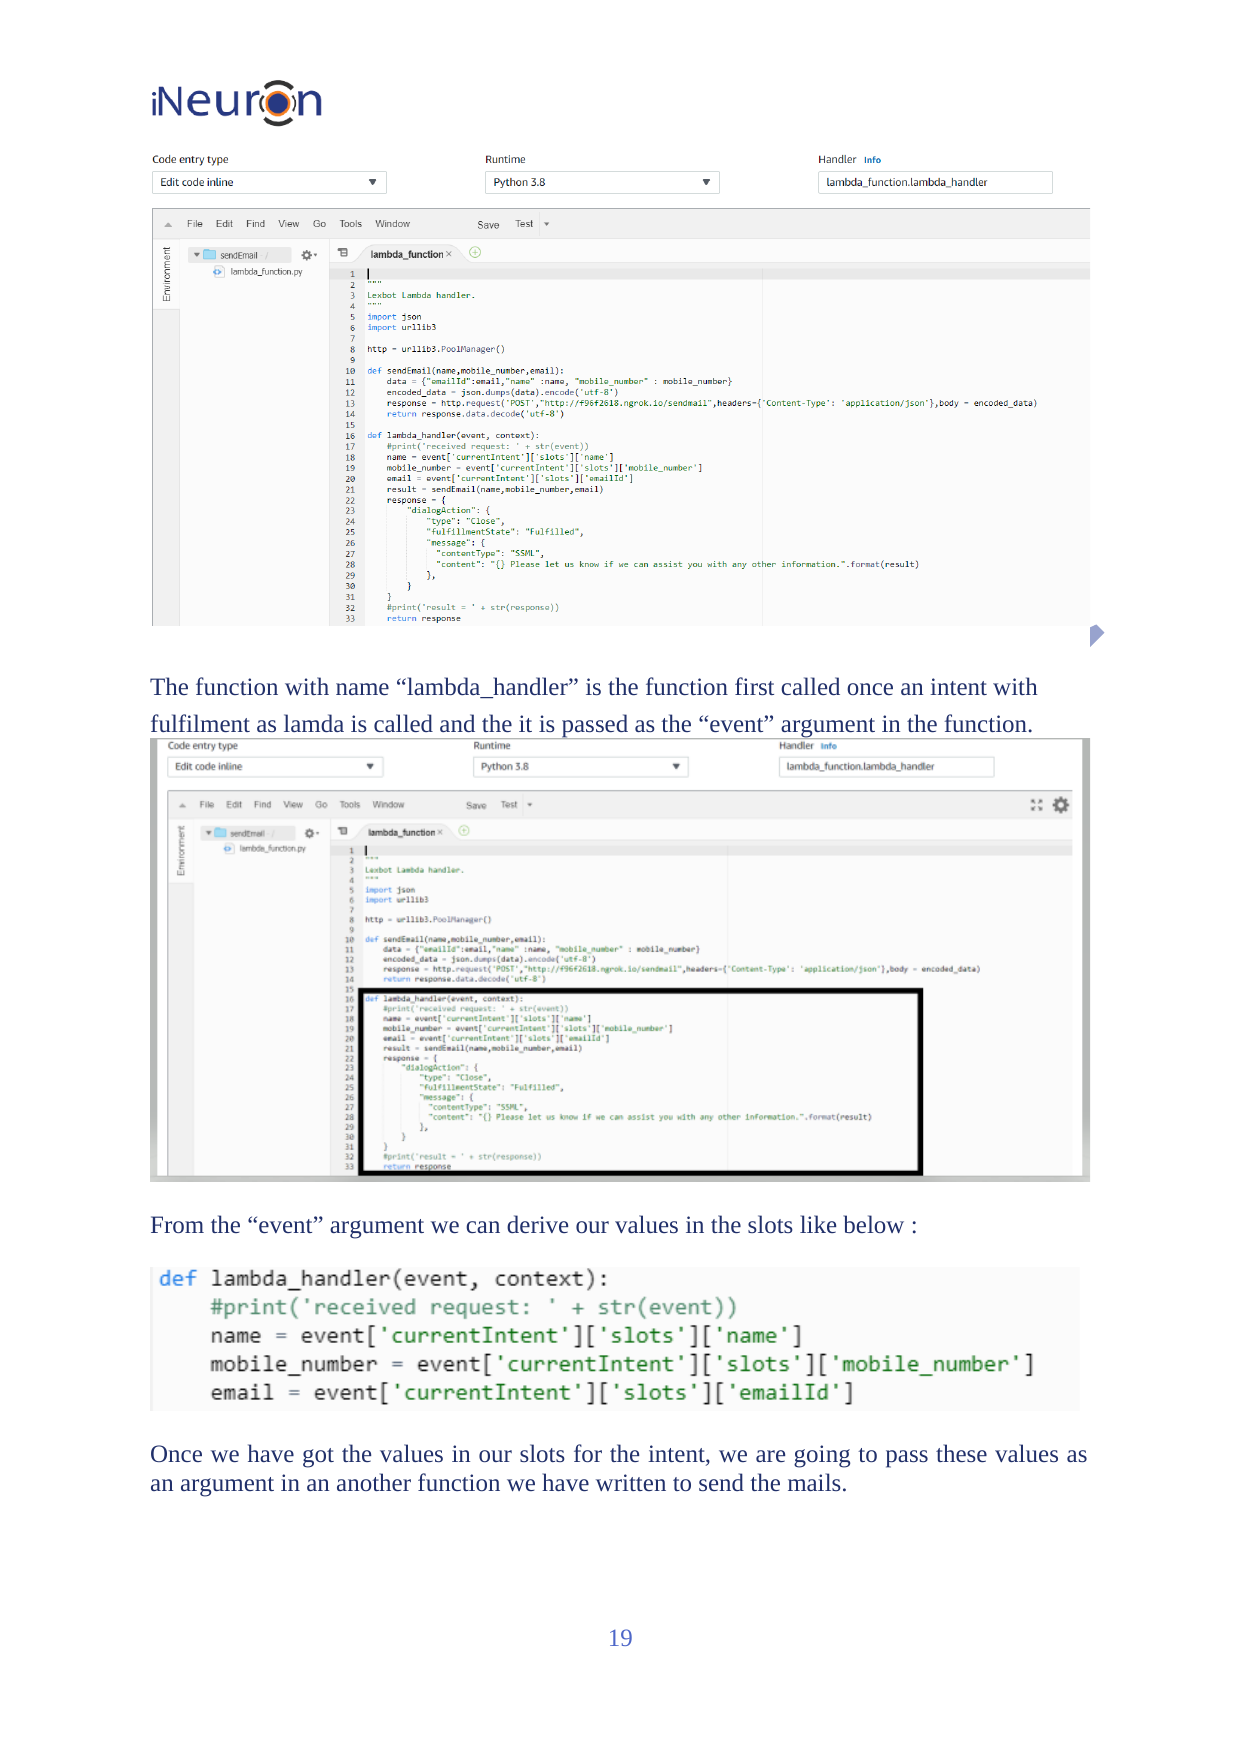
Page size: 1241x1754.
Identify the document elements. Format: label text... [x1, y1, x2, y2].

picture [150, 73, 324, 127]
text The function with name “lambda_handler” is the function first called once an intent with fulfilment as lamda is called and the it is passed as the “event” argument in the function. [150, 663, 1090, 738]
text From the “event” argument we can derive our values in the slots like below : [150, 1210, 1090, 1239]
text Once we have got the values in our slots for the intent, we are going to pass these values as an argument in an another function we have written to send the mails. [150, 1439, 1090, 1496]
picture [150, 738, 1091, 1182]
picture [150, 150, 1091, 626]
picture [150, 1267, 1080, 1411]
